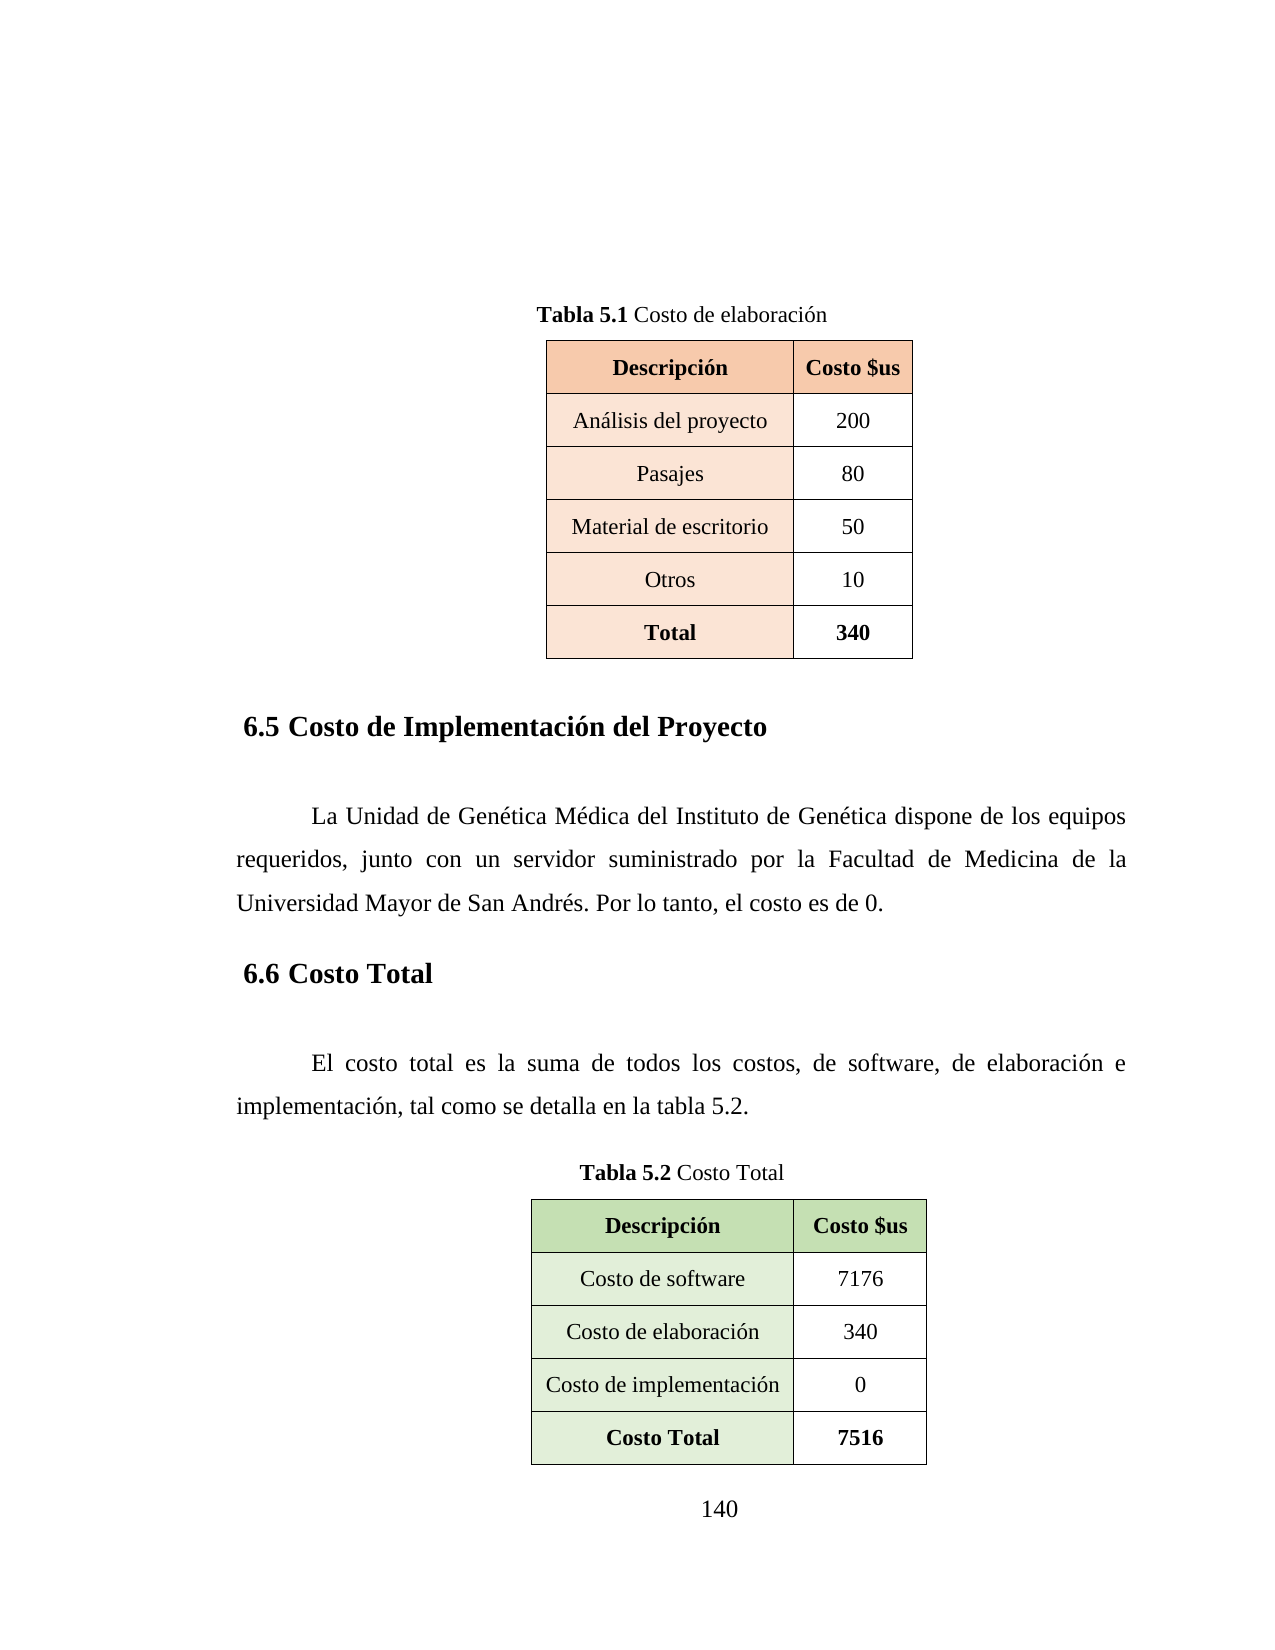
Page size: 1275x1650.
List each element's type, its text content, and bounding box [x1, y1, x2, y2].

table_cell Costo de elaboración [532, 1306, 793, 1358]
table_header Costo $us [794, 1200, 926, 1252]
table_cell 50 [794, 500, 912, 552]
table_cell 200 [794, 394, 912, 446]
table_cell Análisis del proyecto [547, 394, 793, 446]
table_cell Costo de software [532, 1253, 793, 1305]
table_cell 340 [794, 606, 912, 658]
table_cell Costo de implementación [532, 1359, 793, 1411]
text Tabla 5.1 Costo de elaboración [236, 301, 1127, 327]
table_header Descripción [547, 341, 793, 393]
text El costo total es la suma de todos los costos, de software, de elaboración e implementación, tal como se detalla en la tabla 5.2. [236, 1048, 1127, 1120]
table_cell 10 [794, 553, 912, 605]
table_cell 80 [794, 447, 912, 499]
subtitle Costo Total [243, 956, 1127, 989]
text La Unidad de Genética Médica del Instituto de Genética dispone de los equipos requeridos, junto con un servidor suministrado por la Facultad de Medicina de la Universidad Mayor de San Andrés. Por lo tanto, el costo es de 0. [236, 801, 1127, 916]
table_cell 0 [794, 1359, 926, 1411]
table_cell Total [547, 606, 793, 658]
table_header Costo $us [794, 341, 912, 393]
table_cell Pasajes [547, 447, 793, 499]
text Tabla 5.2 Costo Total [236, 1159, 1127, 1186]
table_cell 7516 [794, 1412, 926, 1464]
table_cell 7176 [794, 1253, 926, 1305]
table_cell Otros [547, 553, 793, 605]
table_cell 340 [794, 1306, 926, 1358]
subtitle Costo de Implementación del Proyecto [243, 709, 1127, 743]
table_cell Costo Total [532, 1412, 793, 1464]
table_header Descripción [532, 1200, 793, 1252]
table_cell Material de escritorio [547, 500, 793, 552]
